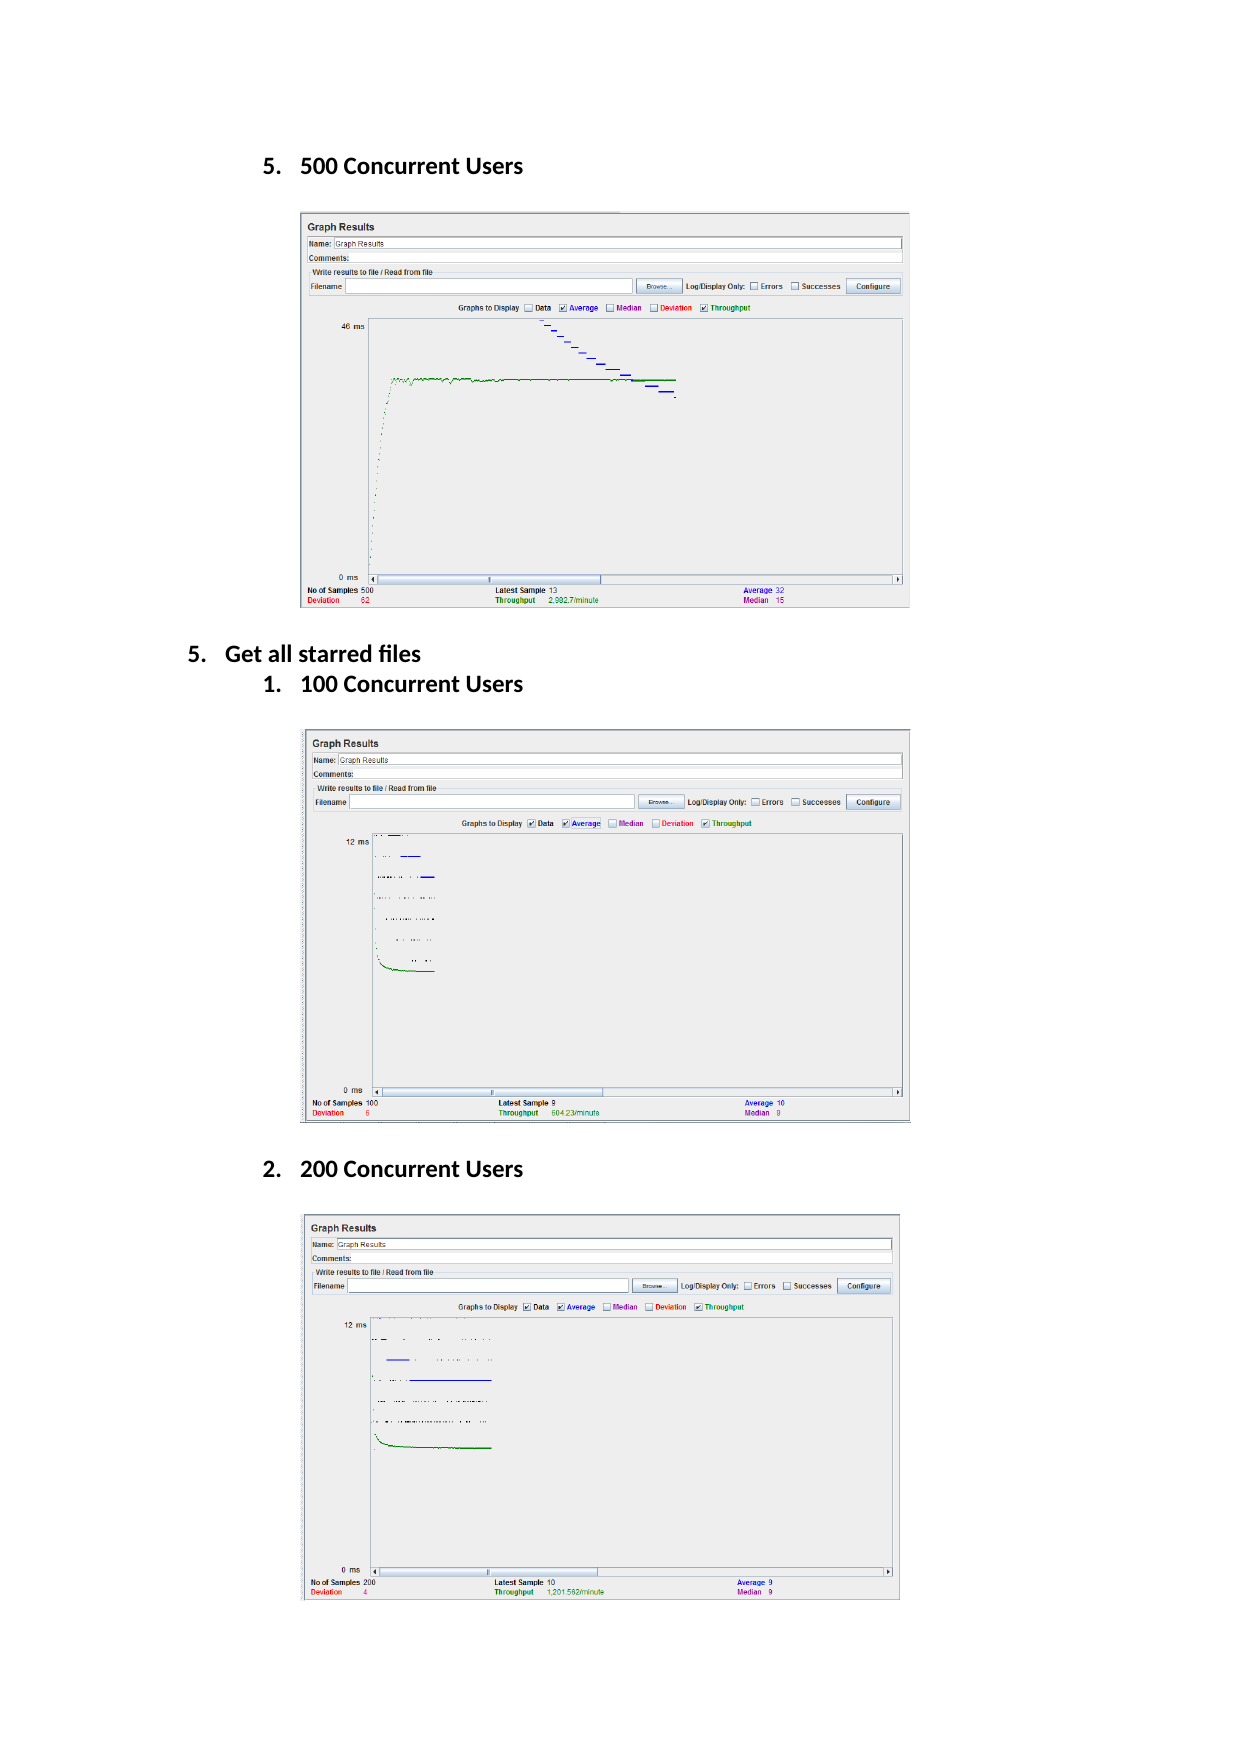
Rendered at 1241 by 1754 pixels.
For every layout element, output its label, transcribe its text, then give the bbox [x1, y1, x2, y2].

list 100 Concurrent Users [262, 668, 1090, 699]
list Get all starred files [187, 638, 1090, 668]
picture [300, 1214, 901, 1601]
list 200 Concurrent Users [262, 1153, 1090, 1184]
picture [300, 729, 911, 1123]
list 500 Concurrent Users [262, 150, 1090, 181]
picture [300, 211, 910, 608]
